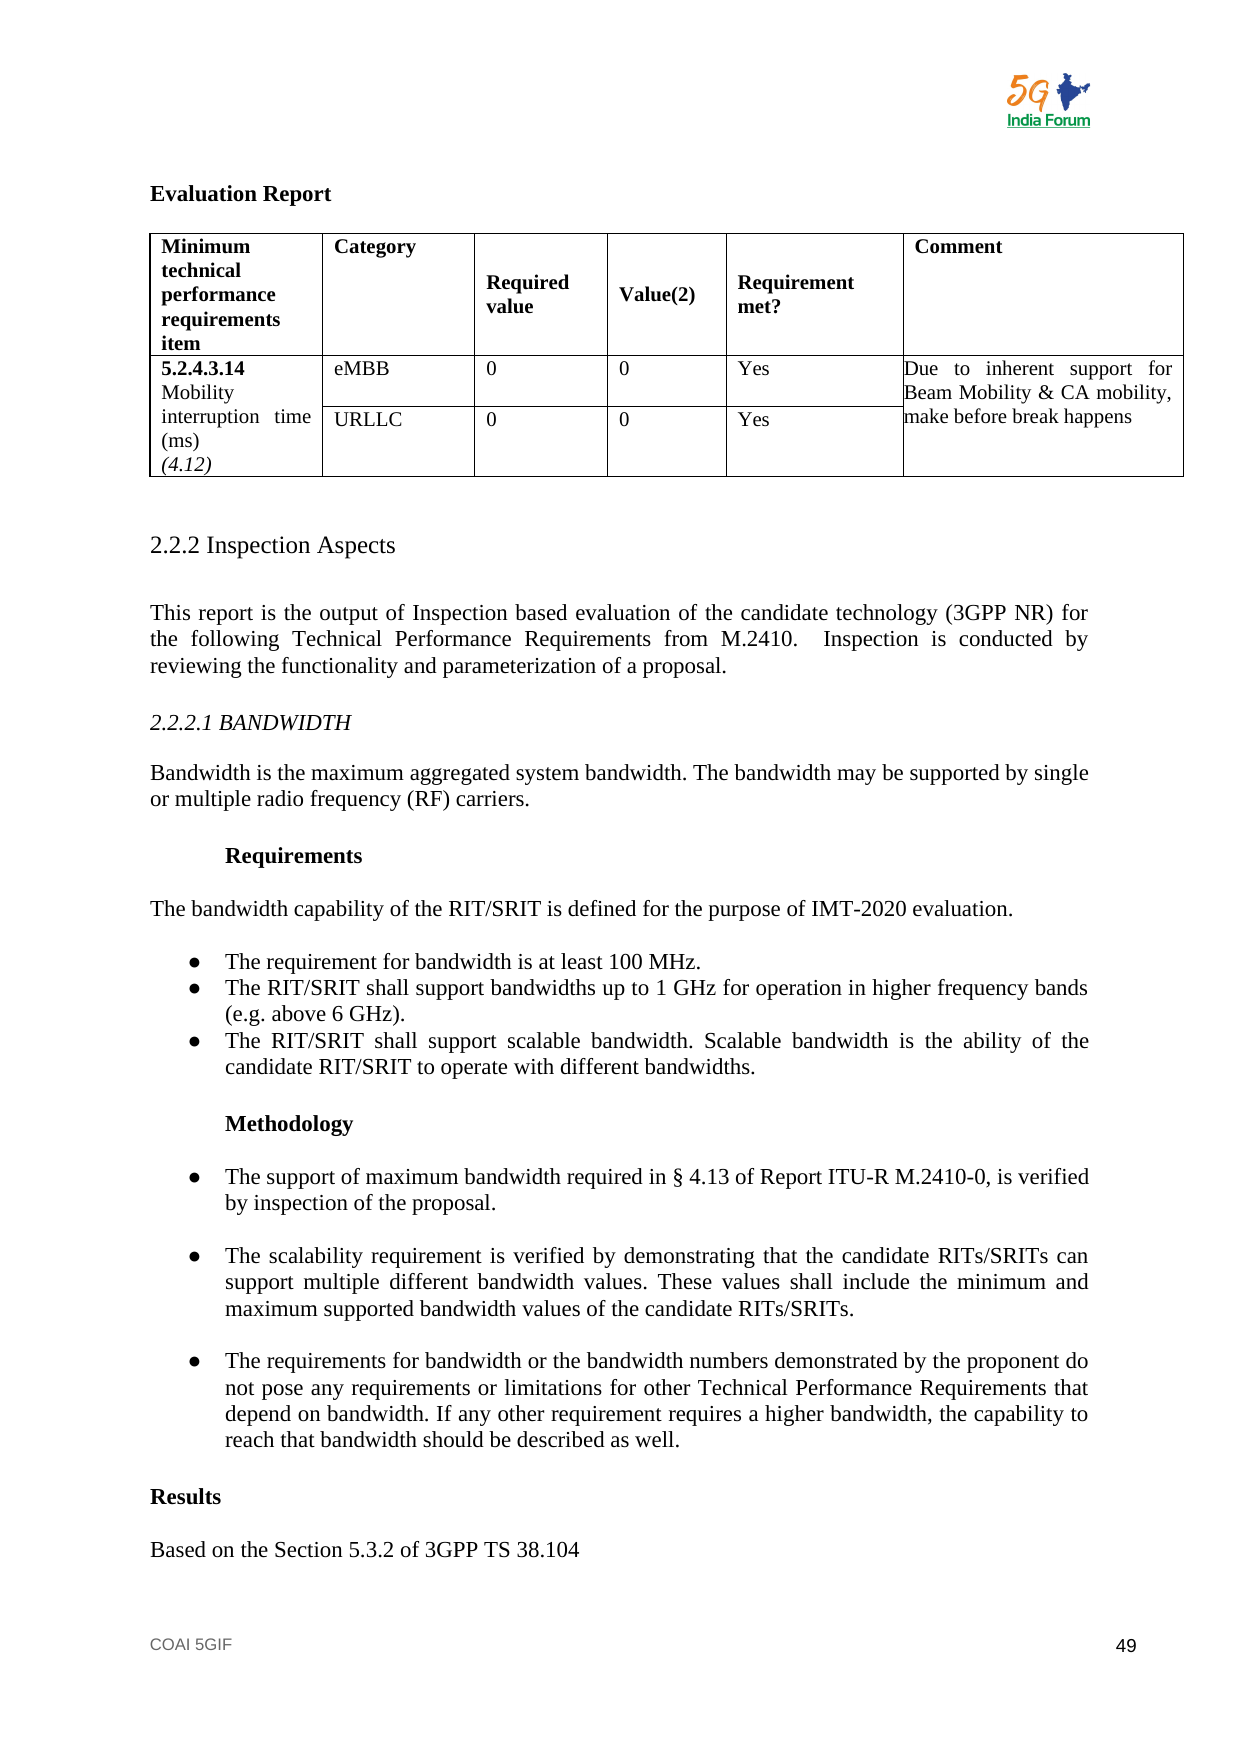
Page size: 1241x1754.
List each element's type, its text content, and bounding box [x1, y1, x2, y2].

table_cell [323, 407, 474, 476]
subtitle 2.2.2.1 BANDWIDTH [150, 709, 1090, 735]
text Evaluation Report [150, 181, 1090, 207]
text Requirements [150, 842, 1090, 869]
picture [1007, 73, 1091, 128]
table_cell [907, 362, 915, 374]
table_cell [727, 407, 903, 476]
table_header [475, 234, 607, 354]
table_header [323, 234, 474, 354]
text Bandwidth is the maximum aggregated system bandwidth. The bandwidth may be supported by single or multiple radio frequency (RF) carriers. [150, 759, 1090, 812]
text This report is the output of Inspection based evaluation of the candidate technology (3GPP NR) for the following Technical Performance Requirements from M.2410. Inspection is conducted by reviewing the functionality and parameterization of a proposal. [150, 599, 1090, 678]
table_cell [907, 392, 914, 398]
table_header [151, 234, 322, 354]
list The RIT/SRIT shall support scalable bandwidth. Scalable bandwidth is the ability of the candidate RIT/SRIT to operate with different bandwidths. [187, 1027, 1090, 1079]
list The support of maximum bandwidth required in § 4.13 of Report ITU-R M.2410-0, is verified by inspection of the proposal. [187, 1163, 1090, 1216]
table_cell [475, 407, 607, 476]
list The requirements for bandwidth or the bandwidth numbers demonstrated by the proponent do not pose any requirements or limitations for other Technical Performance Requirements that depend on bandwidth. If any other requirement requires a higher bandwidth, the capability to reach that bandwidth should be described as well. [187, 1347, 1090, 1453]
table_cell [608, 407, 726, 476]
text Based on the Section 5.3.2 of 3GPP TS 38.104 [150, 1536, 1090, 1562]
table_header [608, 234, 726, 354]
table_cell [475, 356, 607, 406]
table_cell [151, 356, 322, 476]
text Methodology [150, 1110, 1090, 1136]
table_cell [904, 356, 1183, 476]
list The requirement for bandwidth is at least 100 MHz. [187, 948, 1090, 974]
text The bandwidth capability of the RIT/SRIT is defined for the purpose of IMT-2020 evaluation. [150, 895, 1090, 921]
list The RIT/SRIT shall support bandwidths up to 1 GHz for operation in higher frequency bands (e.g. above 6 GHz). [187, 974, 1090, 1027]
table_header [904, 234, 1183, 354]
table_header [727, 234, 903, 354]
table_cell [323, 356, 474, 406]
text Results [150, 1483, 1090, 1509]
subtitle 2.2.2 Inspection Aspects [150, 530, 1090, 558]
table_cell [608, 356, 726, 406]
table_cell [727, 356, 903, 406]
list The scalability requirement is verified by demonstrating that the candidate RITs/SRITs can support multiple different bandwidth values. These values shall include the minimum and maximum supported bandwidth values of the candidate RITs/SRITs. [187, 1242, 1090, 1321]
